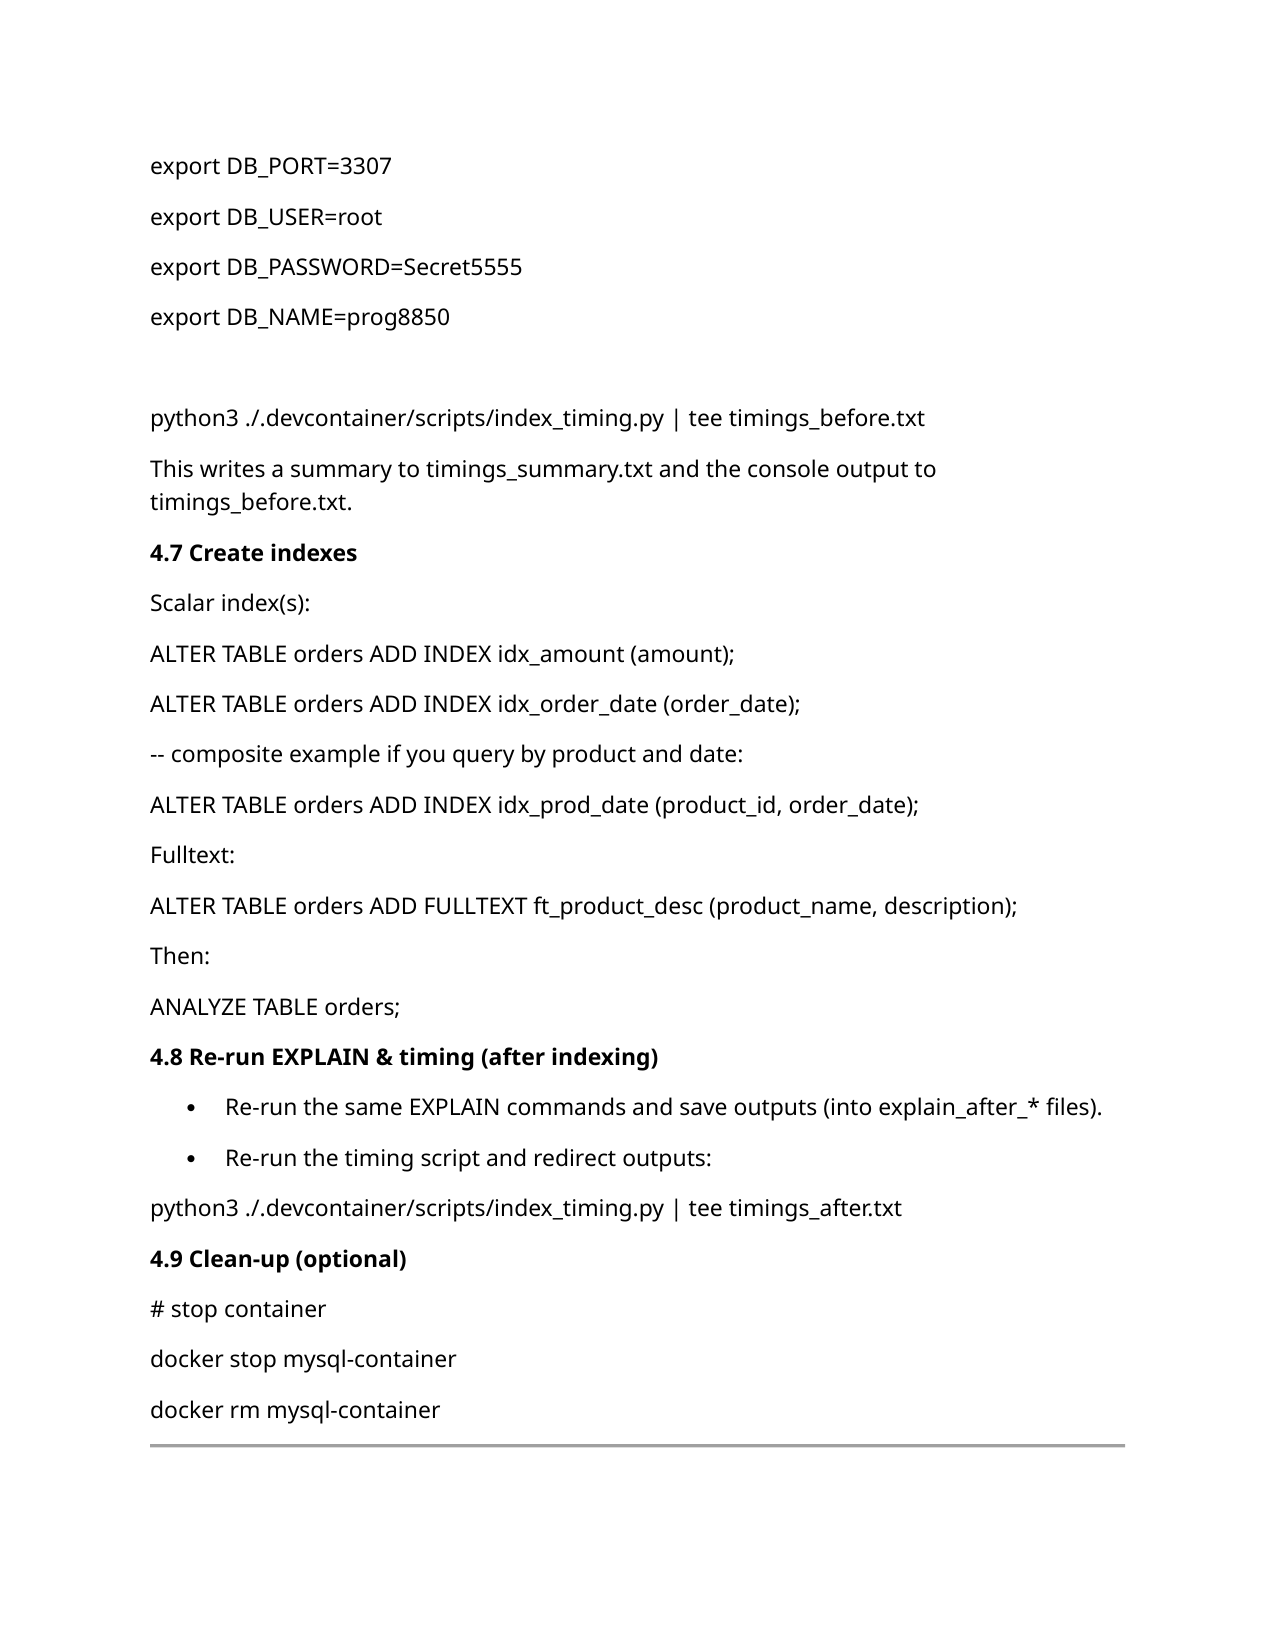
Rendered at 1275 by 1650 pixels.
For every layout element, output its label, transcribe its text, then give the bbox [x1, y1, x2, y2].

text ALTER TABLE orders ADD INDEX idx_prod_date (product_id, order_date); [150, 789, 1125, 820]
text Then: [150, 940, 1125, 971]
text This writes a summary to timings_summary.txt and the console output to timings_before.txt. [150, 452, 1125, 517]
text python3 ./.devcontainer/scripts/index_timing.py | tee timings_after.txt [150, 1192, 1125, 1223]
text docker rm mysql-container [150, 1394, 1125, 1425]
text ANALYZE TABLE orders; [150, 990, 1125, 1022]
text Scalar index(s): [150, 587, 1125, 618]
text -- composite example if you query by product and date: [150, 738, 1125, 769]
text 4.7 Create indexes [150, 537, 1125, 568]
list Re-run the same EXPLAIN commands and save outputs (into explain_after_* files). [187, 1091, 1125, 1122]
text ALTER TABLE orders ADD FULLTEXT ft_product_desc (product_name, description); [150, 889, 1125, 921]
text export DB_PORT=3307 [150, 150, 1125, 181]
text ALTER TABLE orders ADD INDEX idx_amount (amount); [150, 637, 1125, 669]
text export DB_USER=root [150, 200, 1125, 232]
text python3 ./.devcontainer/scripts/index_timing.py | tee timings_before.txt [150, 402, 1125, 433]
text Fulltext: [150, 839, 1125, 870]
text # stop container [150, 1293, 1125, 1324]
list Re-run the timing script and redirect outputs: [187, 1142, 1125, 1173]
text export DB_PASSWORD=Secret5555 [150, 251, 1125, 282]
text docker stop mysql-container [150, 1343, 1125, 1374]
text export DB_NAME=prog8850 [150, 301, 1125, 332]
text 4.8 Re-run EXPLAIN & timing (after indexing) [150, 1041, 1125, 1072]
text 4.9 Clean-up (optional) [150, 1242, 1125, 1274]
text ALTER TABLE orders ADD INDEX idx_order_date (order_date); [150, 688, 1125, 719]
